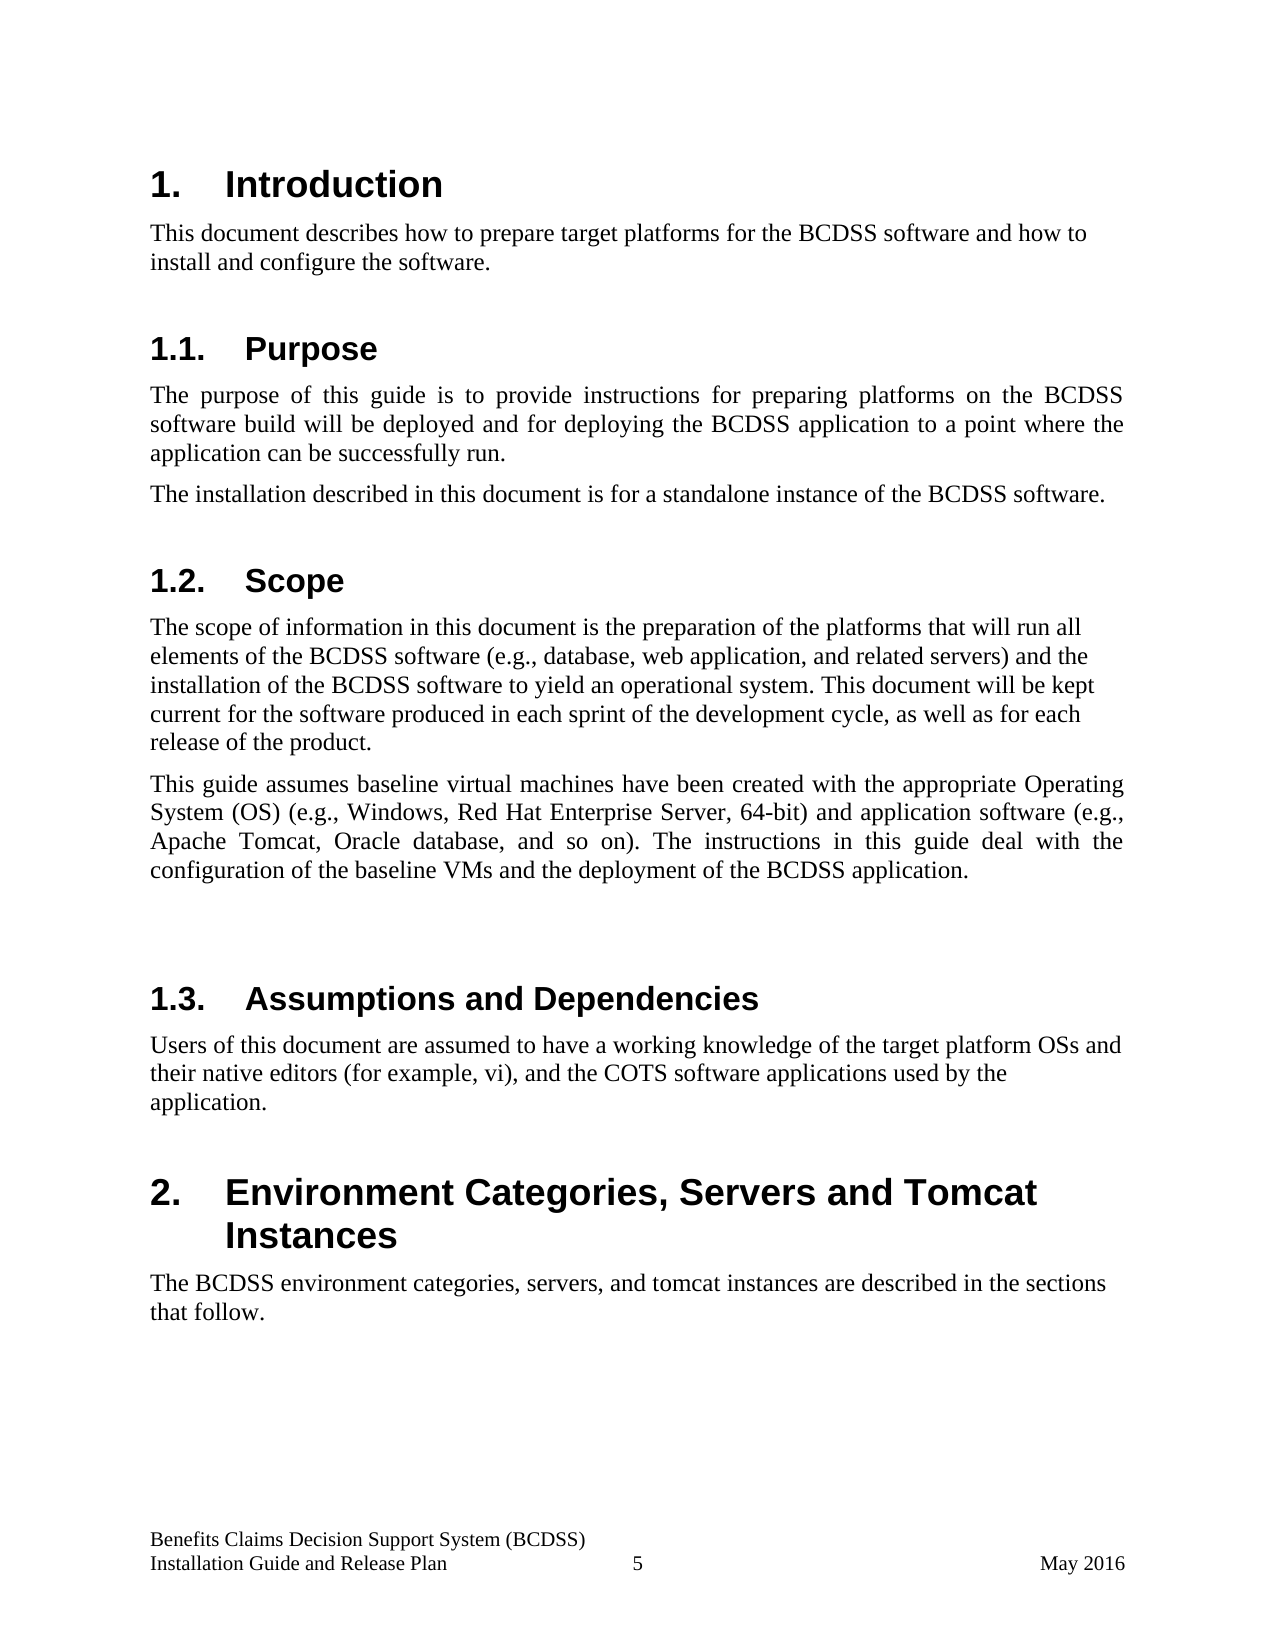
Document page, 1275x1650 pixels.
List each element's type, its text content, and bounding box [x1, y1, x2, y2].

subtitle Environment Categories, Servers and Tomcat Instances [150, 1170, 1125, 1256]
text Users of this document are assumed to have a working knowledge of the target platform OSs and their native editors (for example, vi), and the COTS software applications used by the application. [150, 1030, 1125, 1116]
text The BCDSS environment categories, servers, and tomcat instances are described in the sections that follow. [150, 1268, 1125, 1326]
text The installation described in this document is for a standalone instance of the BCDSS software. [150, 479, 1125, 508]
subtitle Introduction [150, 162, 1125, 206]
text The scope of information in this document is the preparation of the platforms that will run all elements of the BCDSS software (e.g., database, web application, and related servers) and the installation of the BCDSS software to yield an operational system. This document will be kept current for the software produced in each sprint of the development cycle, as well as for each release of the product. [150, 612, 1125, 756]
text This guide assumes baseline virtual machines have been created with the appropriate Operating System (OS) (e.g., Windows, Red Hat Enterprise Server, 64-bit) and application software (e.g., Apache Tomcat, Oracle database, and so on). The instructions in this guide deal with the configuration of the baseline VMs and the deployment of the BCDSS application. [150, 769, 1125, 884]
text The purpose of this guide is to provide instructions for preparing platforms on the BCDSS software build will be deployed and for deploying the BCDSS application to a point where the application can be successfully run. [150, 380, 1125, 467]
text This document describes how to prepare target platforms for the BCDSS software and how to install and configure the software. [150, 218, 1125, 276]
subtitle Purpose [150, 329, 1125, 368]
subtitle Scope [150, 562, 1125, 600]
subtitle Assumptions and Dependencies [150, 979, 1125, 1017]
